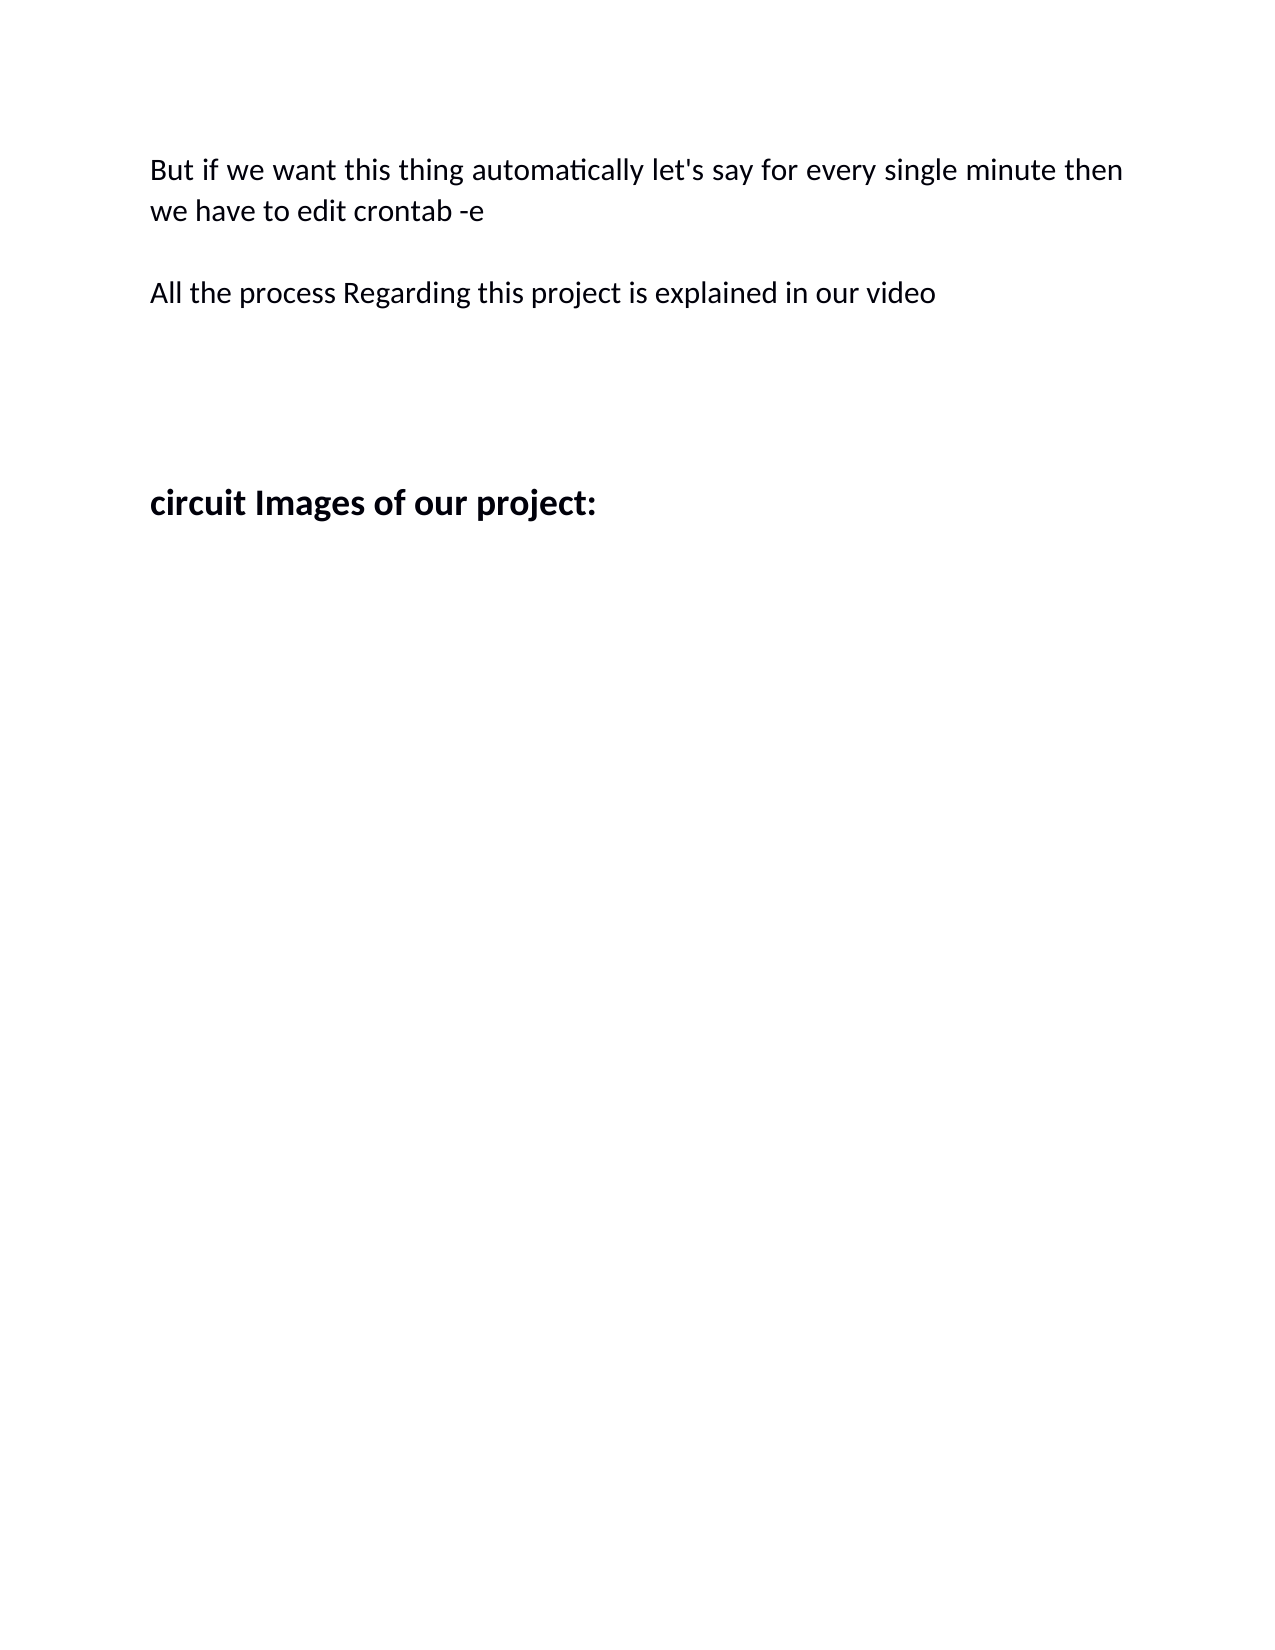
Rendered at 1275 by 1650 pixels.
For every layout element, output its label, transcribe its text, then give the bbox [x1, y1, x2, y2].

list But if we want this thing automatically let's say for every single minute then we have to edit crontab -e [150, 150, 1125, 229]
list All the process Regarding this project is explained in our video [150, 273, 1125, 312]
list circuit Images of our project: [150, 479, 1125, 525]
